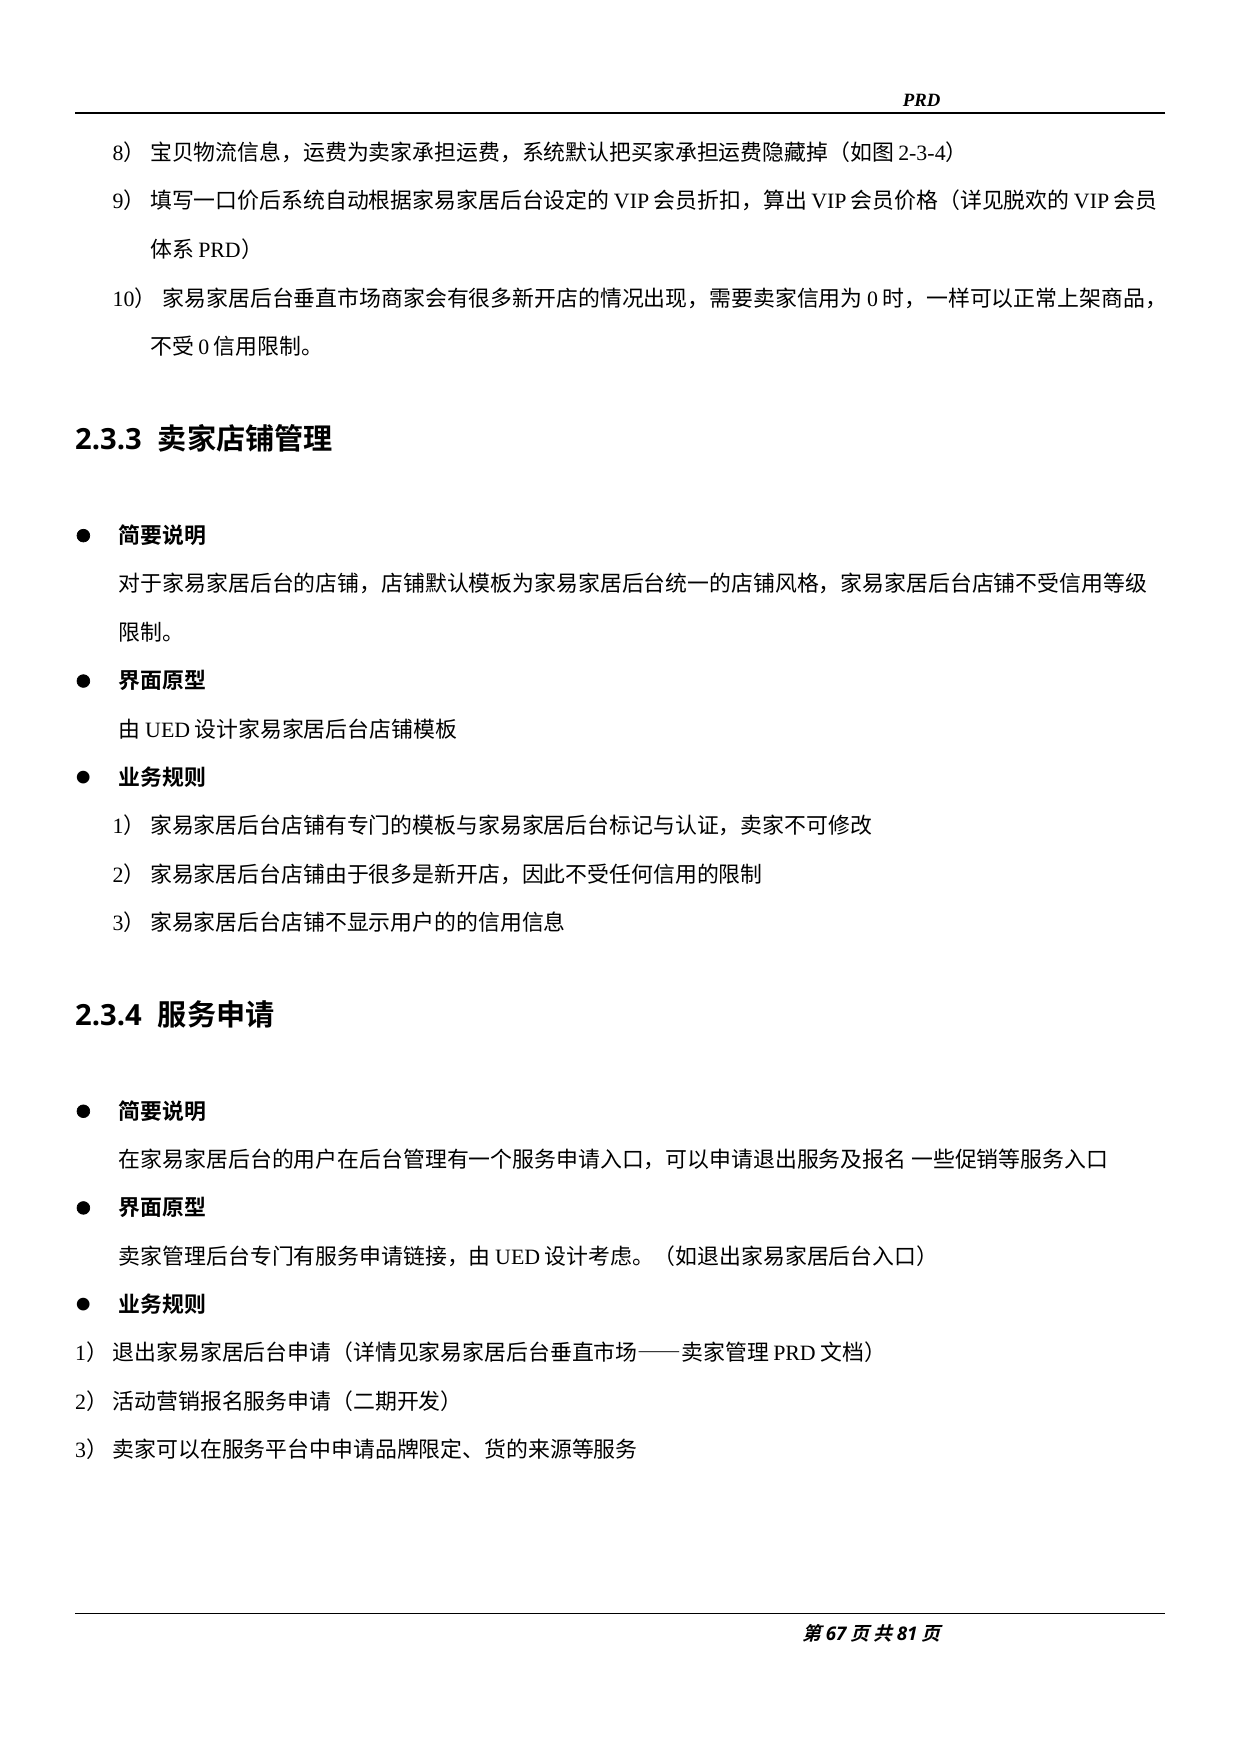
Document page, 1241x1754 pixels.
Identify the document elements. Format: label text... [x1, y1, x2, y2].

list 活动营销报名服务申请（二期开发） [75, 1383, 1165, 1416]
text 由UED设计家易家居后台店铺模板 [119, 711, 1165, 744]
list 业务规则 [75, 760, 1165, 792]
list 业务规则 [75, 1287, 1165, 1319]
list 退出家易家居后台申请（详情见家易家居后台垂直市场——卖家管理PRD文档） [75, 1335, 1165, 1367]
text 对于家易家居后台的店铺，店铺默认模板为家易家居后台统一的店铺风格，家易家居后台店铺不受信用等级限制。 [119, 566, 1165, 647]
list 简要说明 [75, 1093, 1165, 1126]
list 界面原型 [75, 1190, 1165, 1222]
list 家易家居后台店铺由于很多是新开店，因此不受任何信用的限制 [112, 856, 1165, 889]
list 填写一口价后系统自动根据家易家居后台设定的VIP会员折扣，算出VIP会员价格（详见脱欢的VIP会员体系PRD） [112, 183, 1165, 264]
list 宝贝物流信息，运费为卖家承担运费，系统默认把买家承担运费隐藏掉（如图2-3-4） [112, 135, 1165, 167]
subtitle 卖家店铺管理 [75, 404, 1165, 469]
list 简要说明 [75, 518, 1165, 550]
subtitle 服务申请 [75, 980, 1165, 1045]
text 卖家管理后台专门有服务申请链接，由UED设计考虑。（如退出家易家居后台入口） [119, 1238, 1165, 1271]
list 家易家居后台垂直市场商家会有很多新开店的情况出现，需要卖家信用为0时，一样可以正常上架商品，不受0信用限制。 [112, 280, 1165, 361]
list 家易家居后台店铺不显示用户的的信用信息 [112, 905, 1165, 937]
list 界面原型 [75, 663, 1165, 696]
list 卖家可以在服务平台中申请品牌限定、货的来源等服务 [75, 1432, 1165, 1464]
list 家易家居后台店铺有专门的模板与家易家居后台标记与认证，卖家不可修改 [112, 808, 1165, 841]
text 在家易家居后台的用户在后台管理有一个服务申请入口，可以申请退出服务及报名 一些促销等服务入口 [75, 1142, 1165, 1174]
